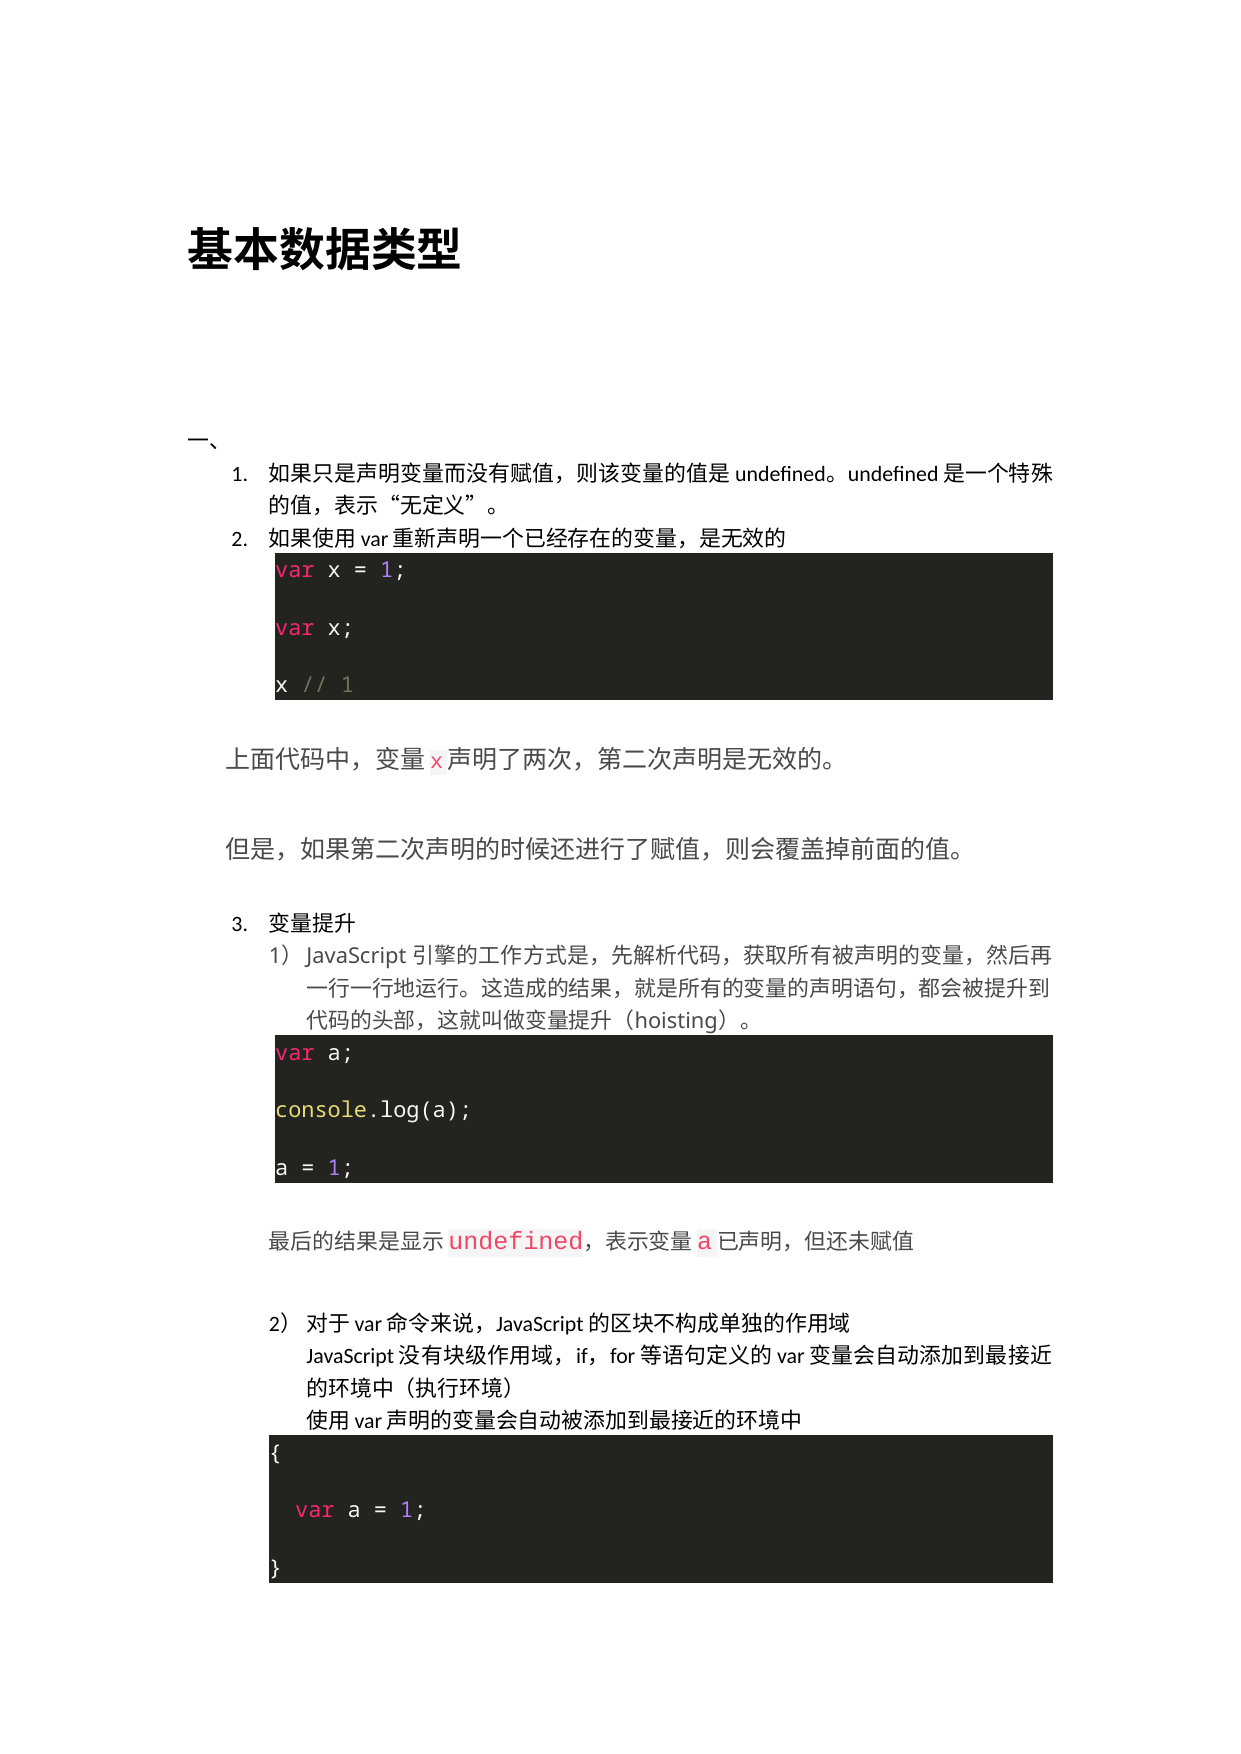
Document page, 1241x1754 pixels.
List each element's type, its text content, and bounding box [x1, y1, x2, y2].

text var a; [275, 1035, 1053, 1068]
list JavaScript 引擎的工作方式是，先解析代码，获取所有被声明的变量，然后再一行一行地运行。这造成的结果，就是所有的变量的声明语句，都会被提升到代码的头部，这就叫做变量提升（hoisting）。 [269, 938, 1053, 1035]
text x // 1 [275, 668, 1053, 700]
list 最后的结果是显示undefined，表示变量a已声明，但还未赋值 [225, 1208, 1053, 1273]
subtitle 基本数据类型 [187, 197, 1053, 295]
list 变量提升 [231, 905, 1053, 938]
list 使用var声明的变量会自动被添加到最接近的环境中 [306, 1403, 1053, 1435]
list 如果只是声明变量而没有赋值，则该变量的值是undefined。undefined是一个特殊的值，表示“无定义”。 [231, 455, 1053, 520]
text console.log(a); [275, 1093, 1053, 1125]
text var a = 1; [269, 1493, 1053, 1525]
text var x = 1; [275, 553, 1053, 585]
list 对于var命令来说，JavaScript的区块不构成单独的作用域 [269, 1305, 1053, 1338]
text var x; [275, 610, 1053, 643]
list 上面代码中，变量x声明了两次，第二次声明是无效的。 [225, 725, 1053, 790]
text a = 1; [275, 1150, 1053, 1183]
text } [269, 1550, 1053, 1583]
list 如果使用var重新声明一个已经存在的变量，是无效的 [231, 520, 1053, 553]
text { [269, 1435, 1053, 1468]
list JavaScript没有块级作用域，if，for等语句定义的var变量会自动添加到最接近的环境中（执行环境） [306, 1338, 1053, 1403]
list 但是，如果第二次声明的时候还进行了赋值，则会覆盖掉前面的值。 [225, 815, 1053, 880]
